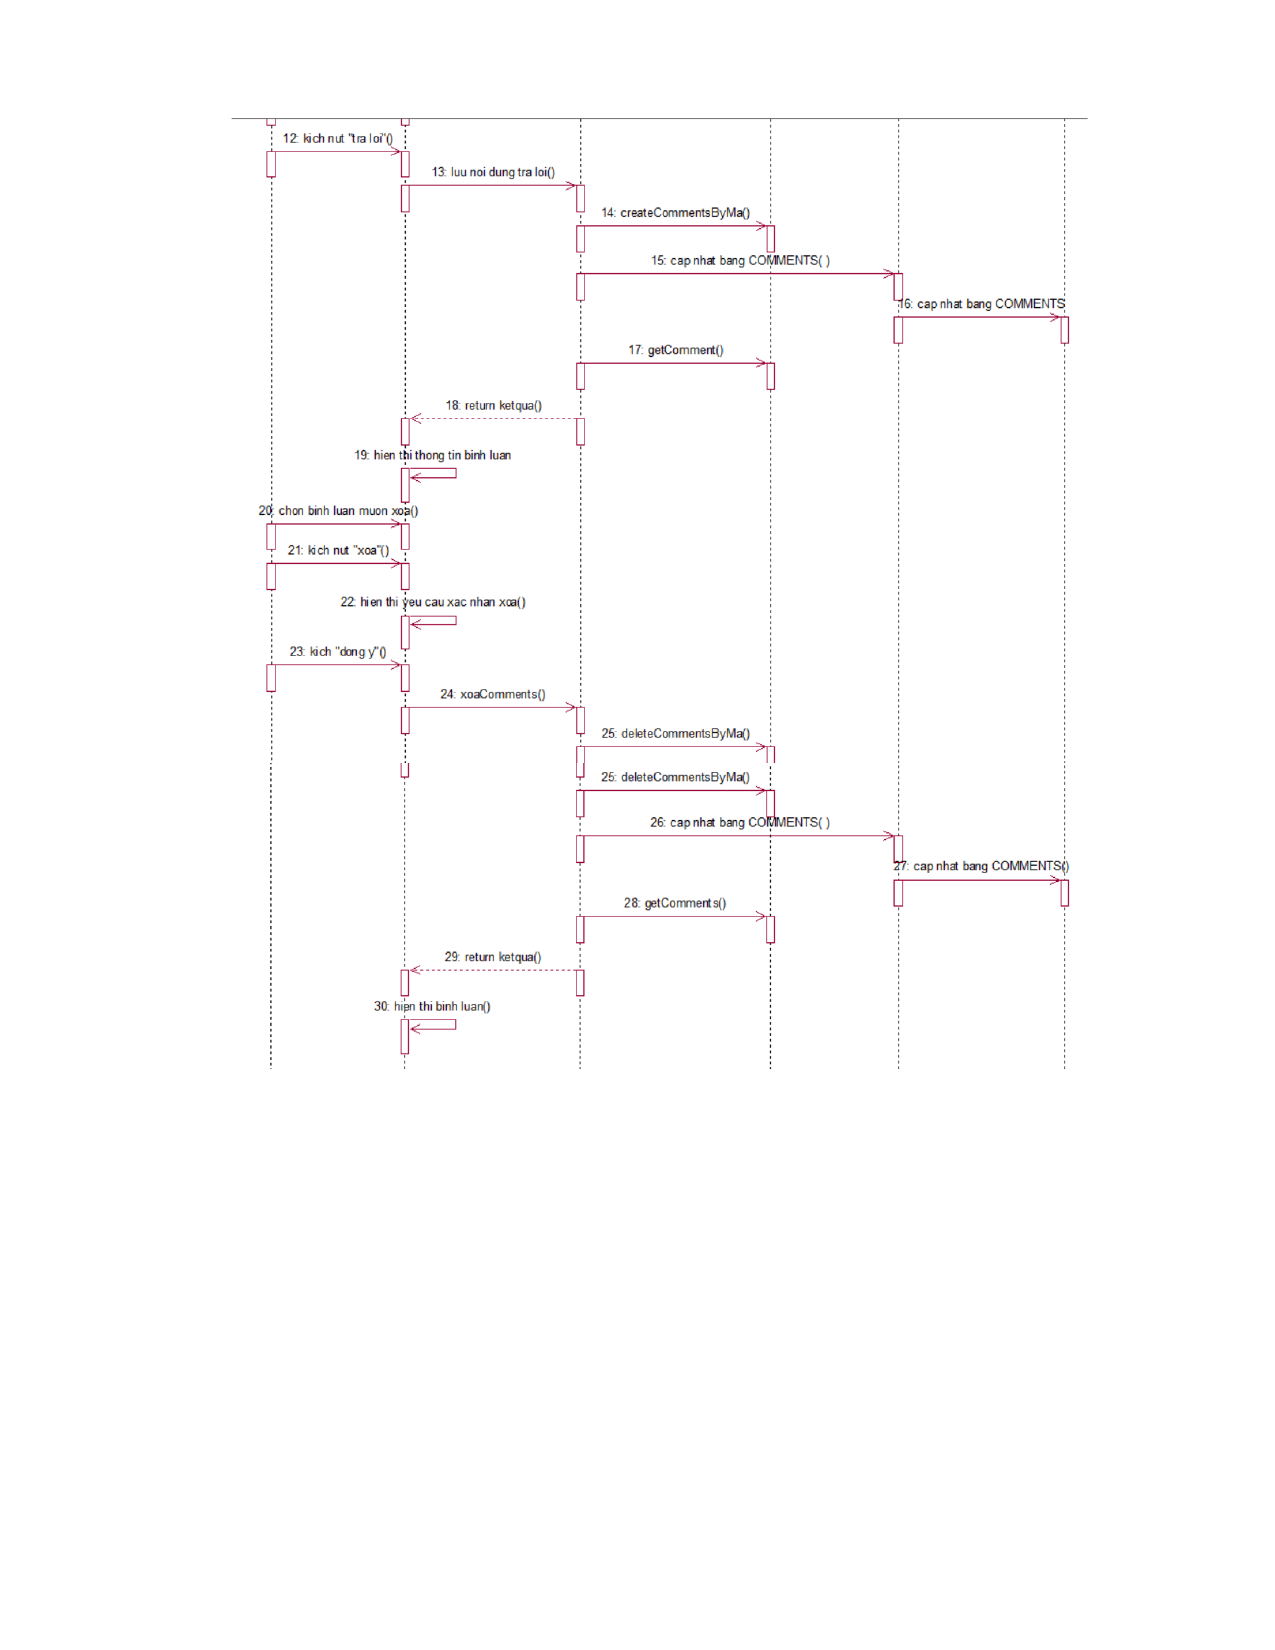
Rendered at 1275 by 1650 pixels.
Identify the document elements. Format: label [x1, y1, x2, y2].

picture [221, 118, 1099, 1069]
